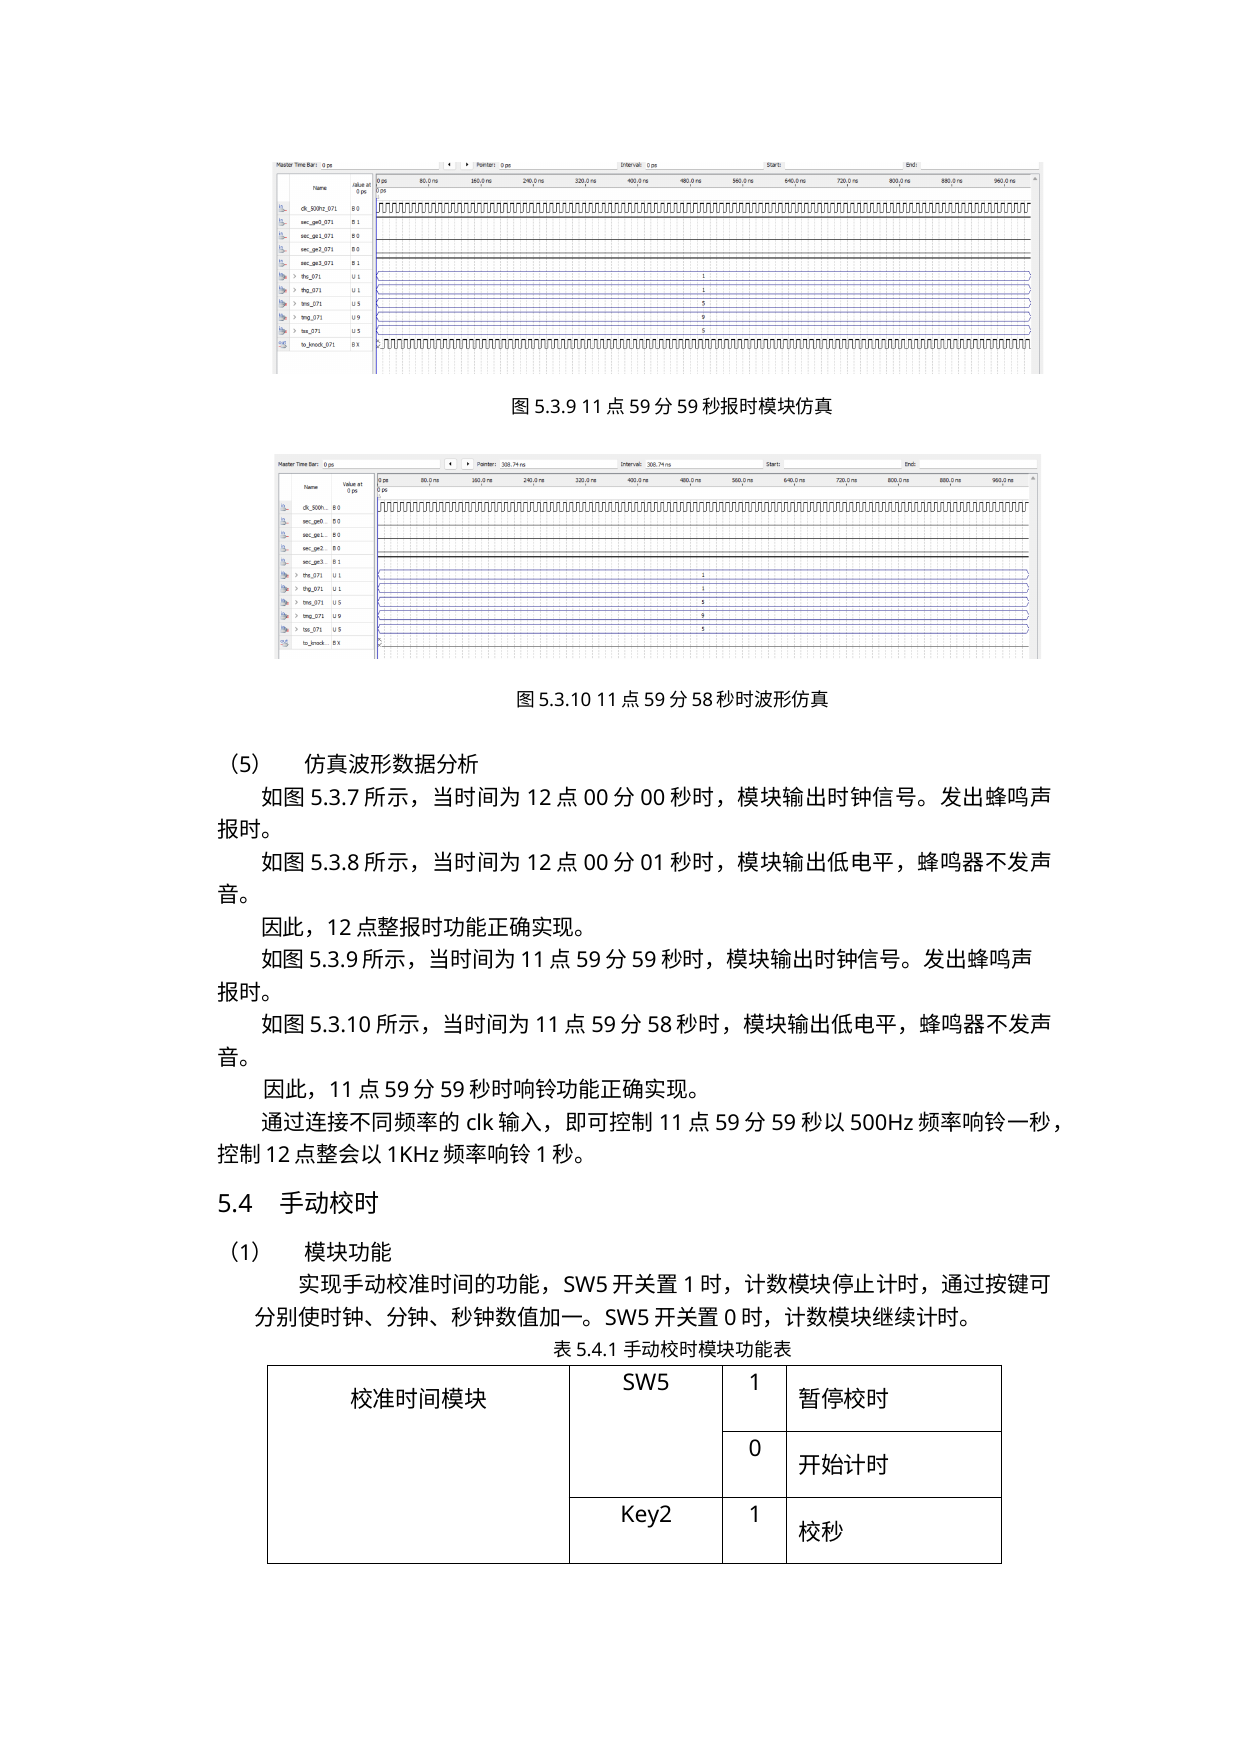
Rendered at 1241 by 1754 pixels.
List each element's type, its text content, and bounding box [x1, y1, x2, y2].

table_cell Key2 [570, 1498, 722, 1563]
table_header SW5 [570, 1366, 722, 1497]
list 仿真波形数据分析 [217, 747, 1053, 779]
text 图5.3.9 11点59分59秒报时模块仿真 [292, 389, 1053, 422]
text 因此，12点整报时功能正确实现。 [217, 909, 1053, 942]
text 如图5.3.8所示，当时间为12点00分01秒时，模块输出低电平，蜂鸣器不发声音。 [217, 844, 1053, 909]
table_header 校准时间模块 [268, 1366, 569, 1563]
table_cell 校秒 [787, 1498, 1001, 1563]
list 模块功能 [217, 1234, 1053, 1267]
text 因此，11点59分59秒时响铃功能正确实现。 [263, 1072, 1053, 1104]
text 如图5.3.10所示，当时间为11点59分58秒时，模块输出低电平，蜂鸣器不发声音。 [217, 1007, 1053, 1072]
picture [274, 454, 1042, 659]
text 实现手动校准时间的功能，SW5开关置1时，计数模块停止计时，通过按键可分别使时钟、分钟、秒钟数值加一。SW5开关置0时，计数模块继续计时。 [254, 1267, 1053, 1332]
picture [272, 162, 1044, 374]
table_cell 1 [723, 1498, 786, 1563]
table_header 1 [723, 1366, 786, 1431]
text 如图5.3.9所示，当时间为11点59分59秒时，模块输出时钟信号。发出蜂鸣声报时。 [217, 942, 1053, 1007]
list 手动校时 [217, 1169, 1053, 1234]
text 图5.3.10 11点59分58秒时波形仿真 [292, 682, 1053, 714]
text 通过连接不同频率的clk输入，即可控制11点59分59秒以500Hz频率响铃一秒，控制12点整会以1KHz频率响铃1秒。 [217, 1104, 1053, 1169]
table_header 暂停校时 [787, 1366, 1001, 1431]
text 如图5.3.7所示，当时间为12点00分00秒时，模块输出时钟信号。发出蜂鸣声报时。 [217, 779, 1053, 844]
table_cell 开始计时 [787, 1432, 1001, 1497]
table_cell 0 [723, 1432, 786, 1497]
text 表5.4.1 手动校时模块功能表 [292, 1332, 1053, 1364]
